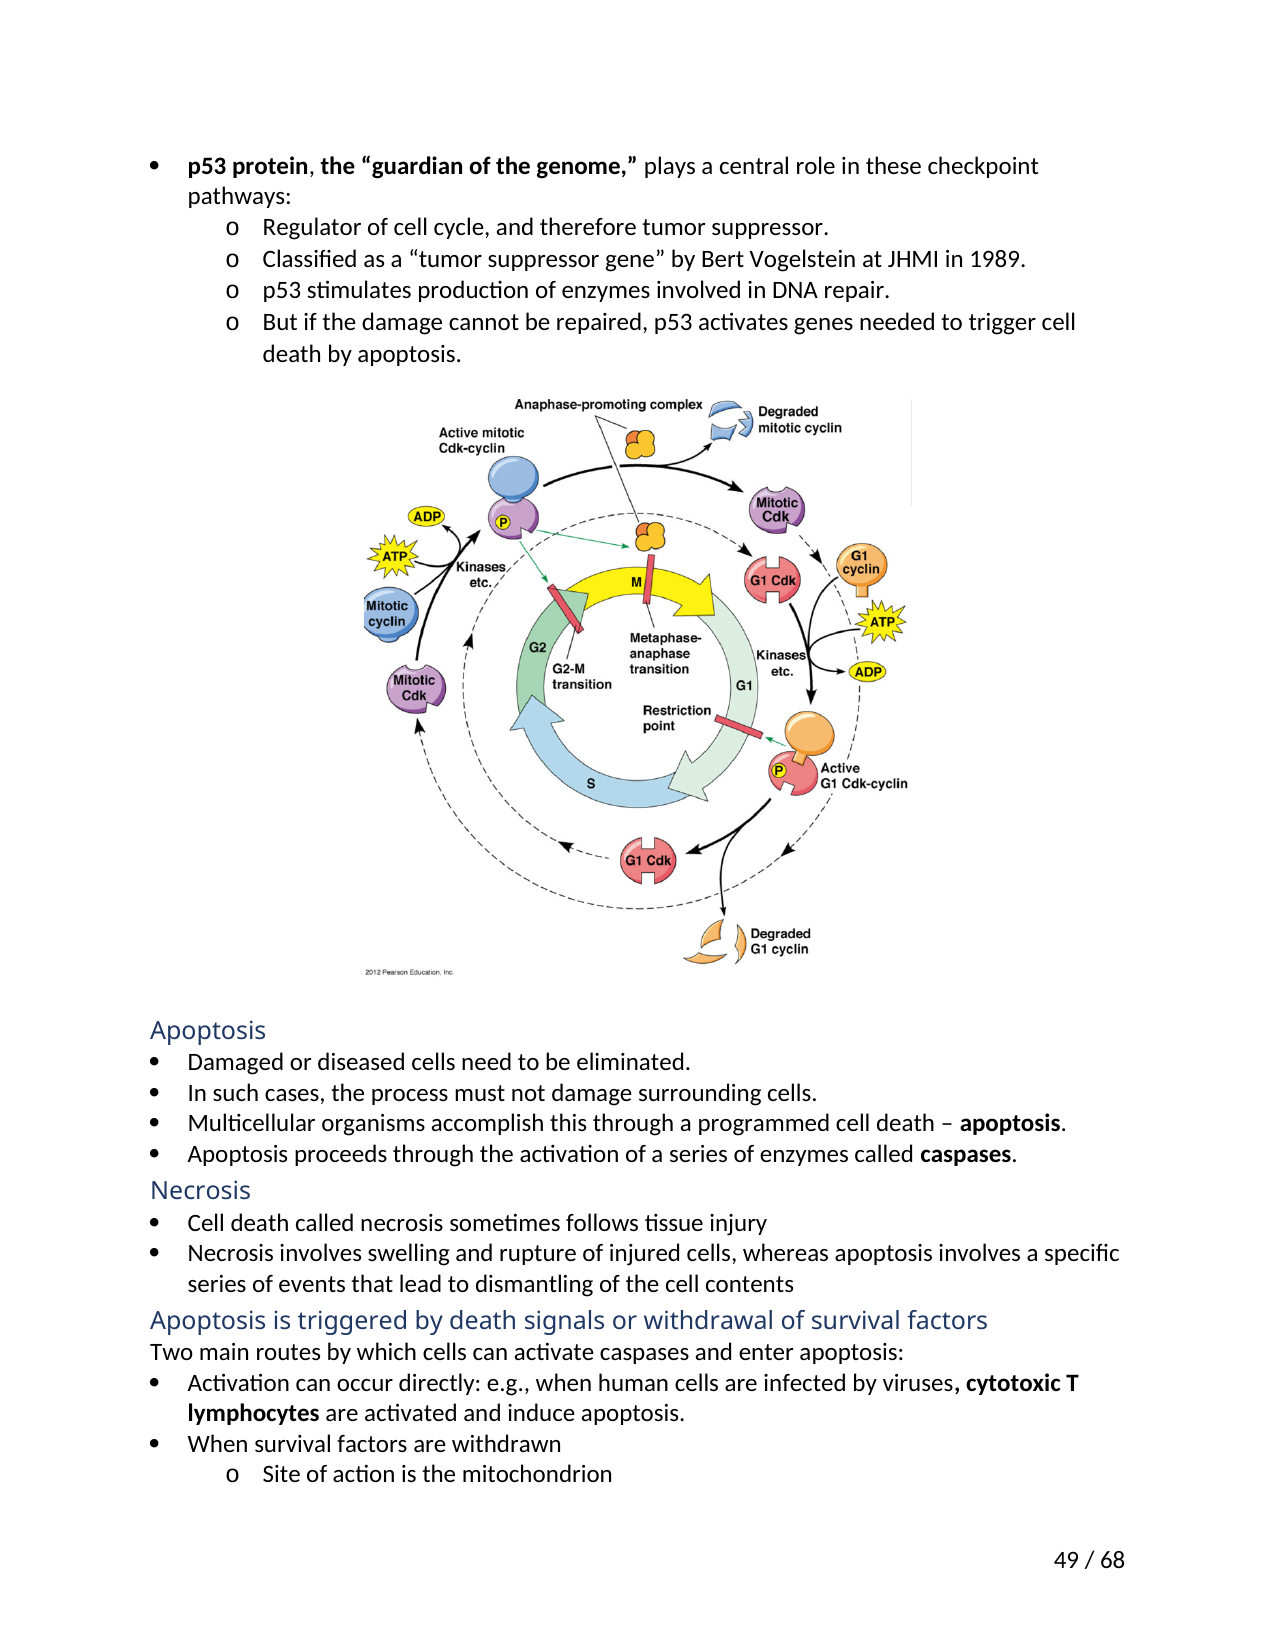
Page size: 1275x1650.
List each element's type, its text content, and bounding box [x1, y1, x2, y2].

list Damaged or diseased cells need to be eliminated. [150, 1046, 1125, 1077]
list When survival factors are withdrawn [150, 1428, 1125, 1459]
list But if the damage cannot be repaired, p53 activates genes needed to trigger cell death by apoptosis. [225, 306, 1125, 369]
list Necrosis involves swelling and rupture of injured cells, whereas apoptosis involves a specific series of events that lead to dismantling of the cell contents [150, 1237, 1125, 1298]
list Apoptosis proceeds through the activation of a series of enzymes called caspases. [150, 1138, 1125, 1168]
list Activation can occur directly: e.g., when human cells are infected by viruses, cytotoxic T lymphocytes are activated and induce apoptosis. [150, 1367, 1125, 1428]
list p53 stimulates production of enzymes involved in DNA repair. [225, 274, 1125, 306]
list Classified as a “tumor suppressor gene” by Bert Vogelstein at JHMI in 1989. [225, 243, 1125, 274]
text Two main routes by which cells can activate caspases and enter apoptosis: [150, 1337, 1125, 1367]
list Cell death called necrosis sometimes follows tissue injury [150, 1207, 1125, 1237]
subtitle Apoptosis [150, 1012, 1125, 1046]
picture [363, 399, 912, 980]
subtitle Apoptosis is triggered by death signals or withdrawal of survival factors [150, 1302, 1125, 1337]
list In such cases, the process must not damage surrounding cells. [150, 1077, 1125, 1107]
list Regulator of cell cycle, and therefore tumor suppressor. [225, 211, 1125, 243]
subtitle Necrosis [150, 1173, 1125, 1207]
list Site of action is the mitochondrion [225, 1459, 1125, 1490]
list p53 protein, the “guardian of the genome,” plays a central role in these checkpoint pathways: [150, 150, 1125, 211]
list Multicellular organisms accomplish this through a programmed cell death – apoptosis. [150, 1107, 1125, 1138]
